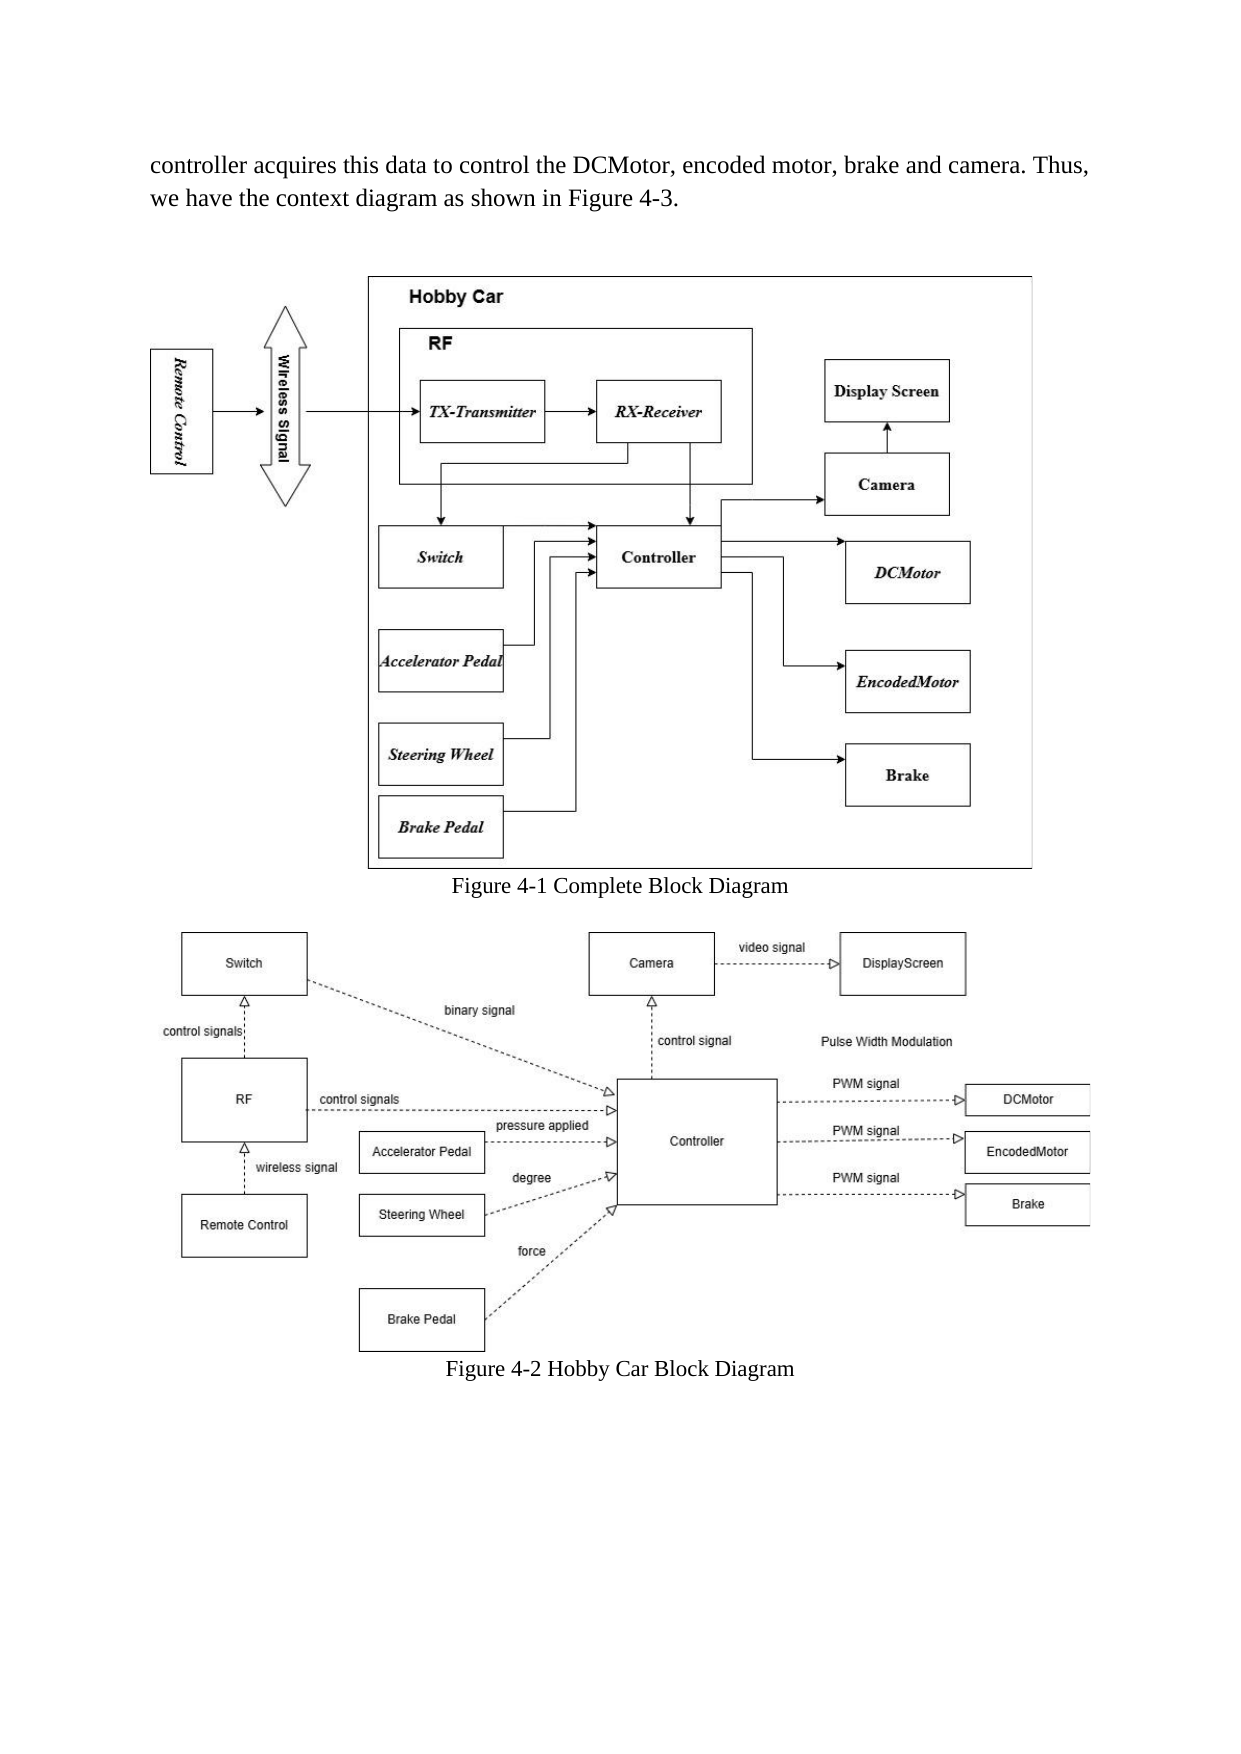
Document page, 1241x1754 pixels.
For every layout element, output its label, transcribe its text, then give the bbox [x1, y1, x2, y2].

picture [150, 276, 1033, 869]
text Figure 4-1 Complete Block Diagram [150, 872, 1090, 898]
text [150, 150, 1090, 212]
text Figure 4-2 Hobby Car Block Diagram [150, 1355, 1090, 1382]
picture [150, 932, 1091, 1352]
